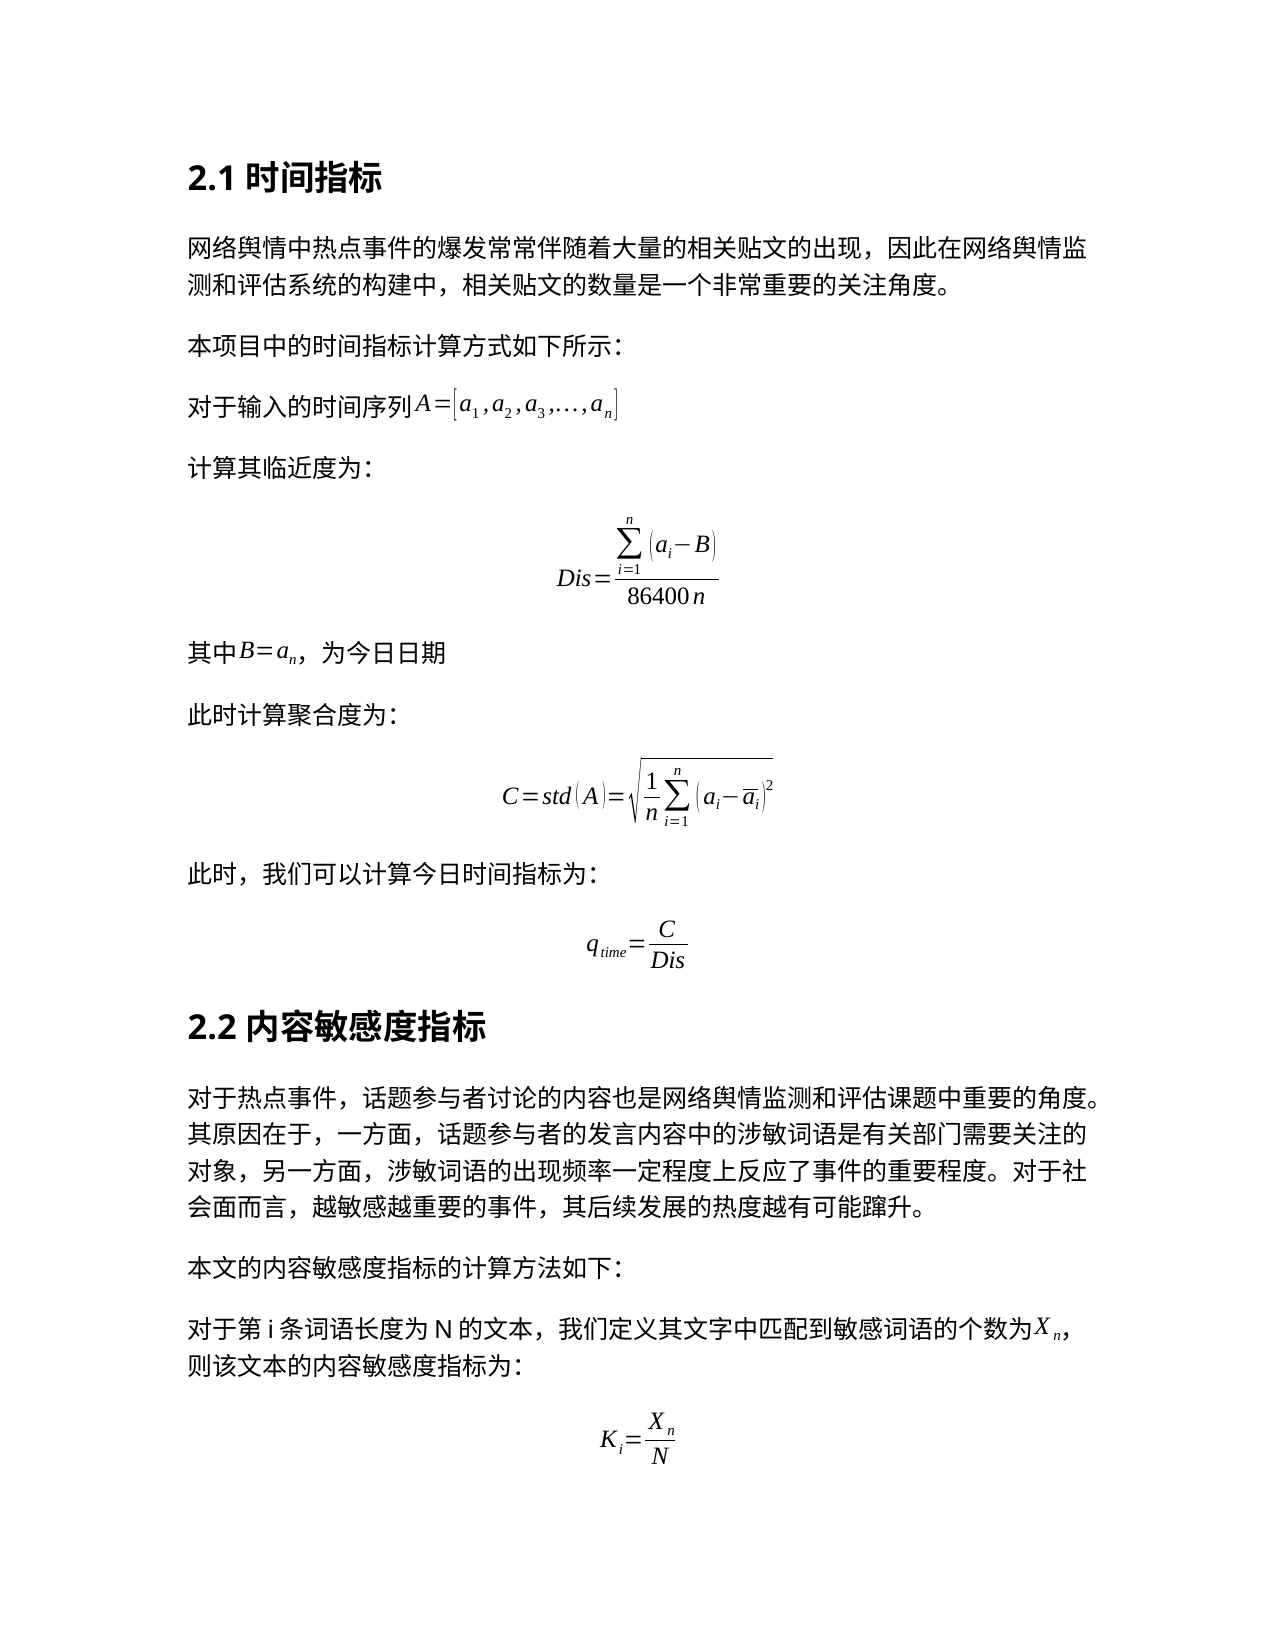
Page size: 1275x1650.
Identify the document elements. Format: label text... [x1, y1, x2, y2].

text 本项目中的时间指标计算方式如下所示： [187, 326, 1087, 363]
text 对于热点事件，话题参与者讨论的内容也是网络舆情监测和评估课题中重要的角度。其原因在于，一方面，话题参与者的发言内容中的涉敏词语是有关部门需要关注的对象，另一方面，涉敏词语的出现频率一定程度上反应了事件的重要程度。对于社会面而言，越敏感越重要的事件，其后续发展的热度越有可能蹿升。 [187, 1078, 1087, 1223]
text 网络舆情中热点事件的爆发常常伴随着大量的相关贴文的出现，因此在网络舆情监测和评估系统的构建中，相关贴文的数量是一个非常重要的关注角度。 [187, 229, 1087, 301]
text 2.1 时间指标 [187, 150, 1087, 200]
text 其中，为今日日期 [187, 634, 1087, 670]
text 对于第i条词语长度为N的文本，我们定义其文字中匹配到敏感词语的个数为，则该文本的内容敏感度指标为： [187, 1310, 1087, 1382]
text 计算其临近度为： [187, 449, 1087, 485]
text 本文的内容敏感度指标的计算方法如下： [187, 1248, 1087, 1285]
text 2.2 内容敏感度指标 [187, 999, 1087, 1049]
text 此时计算聚合度为： [187, 695, 1087, 731]
text 此时，我们可以计算今日时间指标为： [187, 854, 1087, 891]
text 对于输入的时间序列 [187, 388, 1087, 424]
